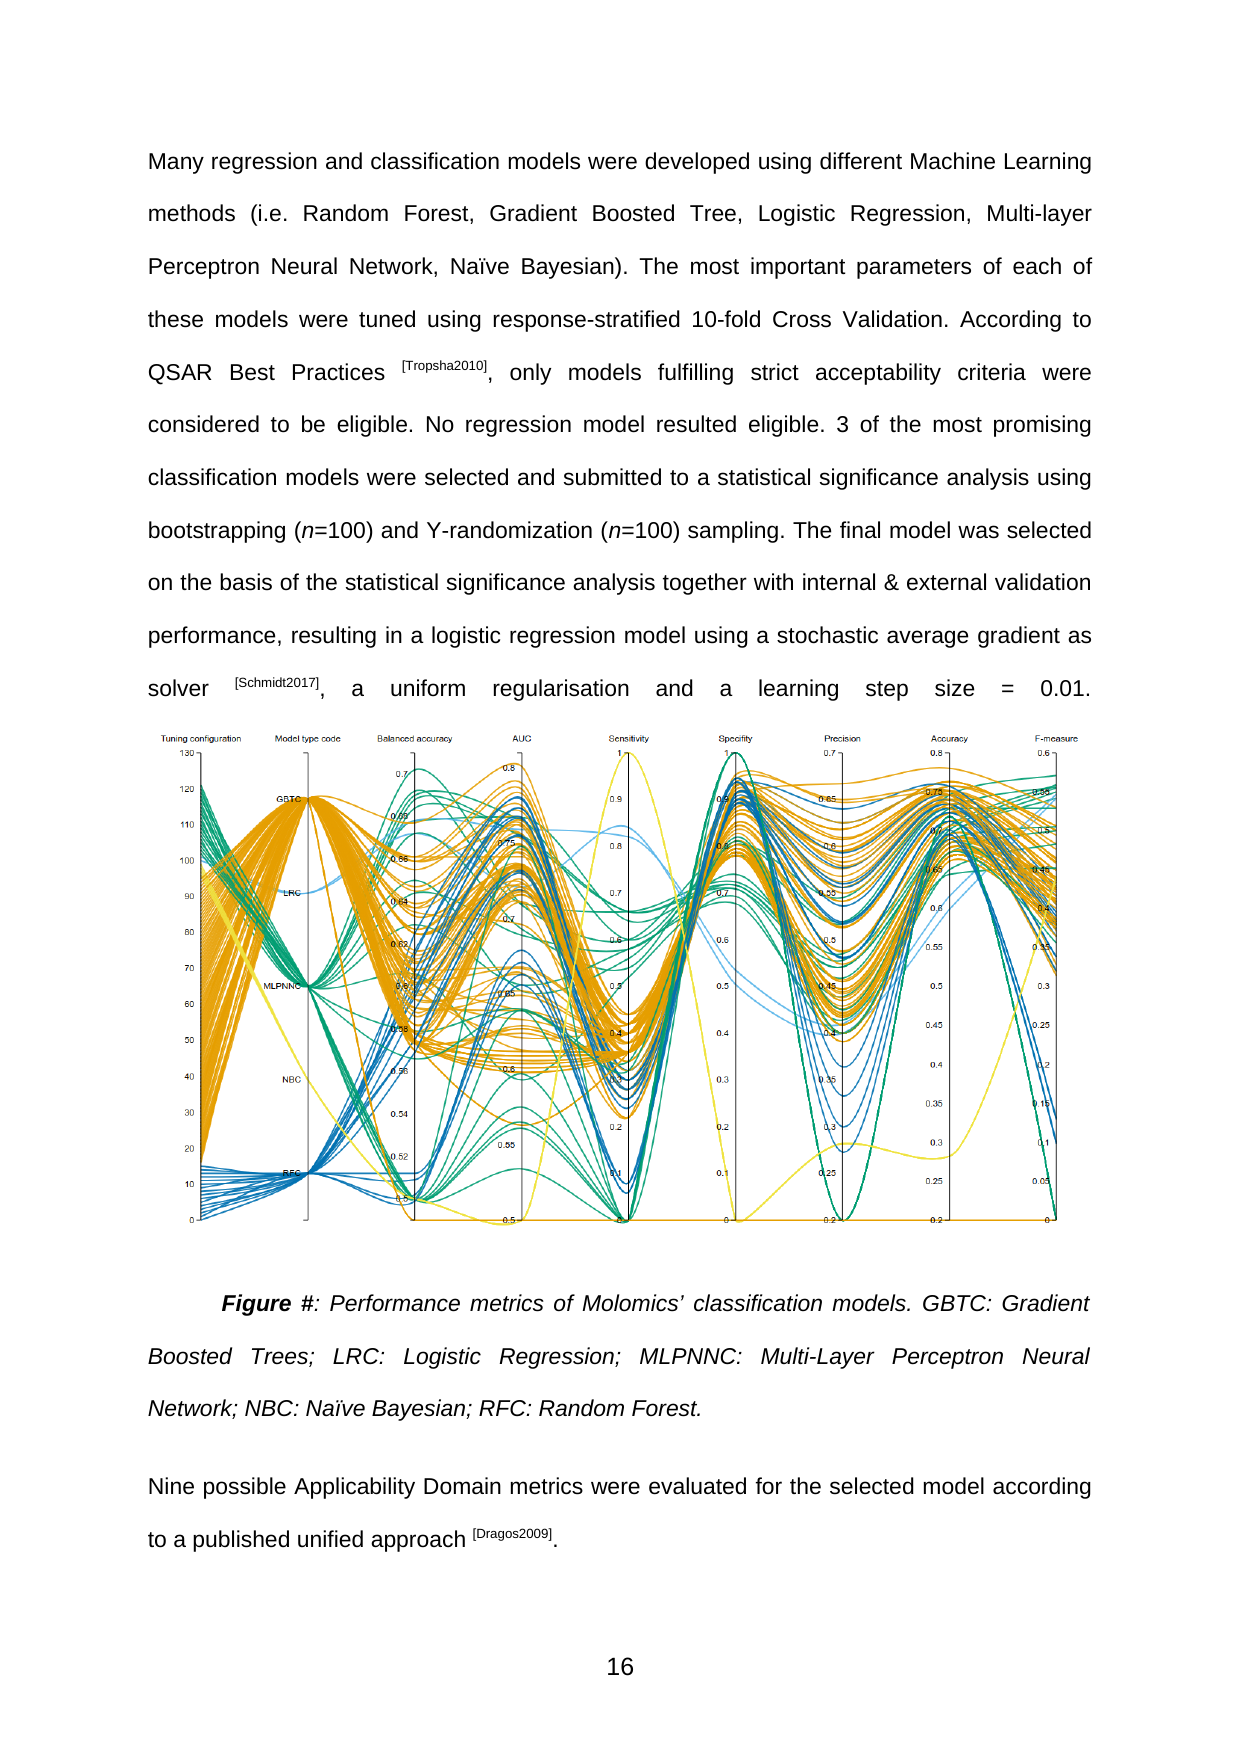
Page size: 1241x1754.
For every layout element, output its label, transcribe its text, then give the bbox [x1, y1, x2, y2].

text Nine possible Applicability Domain metrics were evaluated for the selected model according to a published unified approach [Dragos2009]. [148, 1473, 1093, 1552]
text Figure #: Performance metrics of Molomics’ classification models. GBTC: Gradient Boosted Trees; LRC: Logistic Regression; MLPNNC: Multi-Layer Perceptron Neural Network; NBC: Naïve Bayesian; RFC: Random Forest. [148, 1290, 1093, 1422]
picture [147, 727, 1088, 1237]
